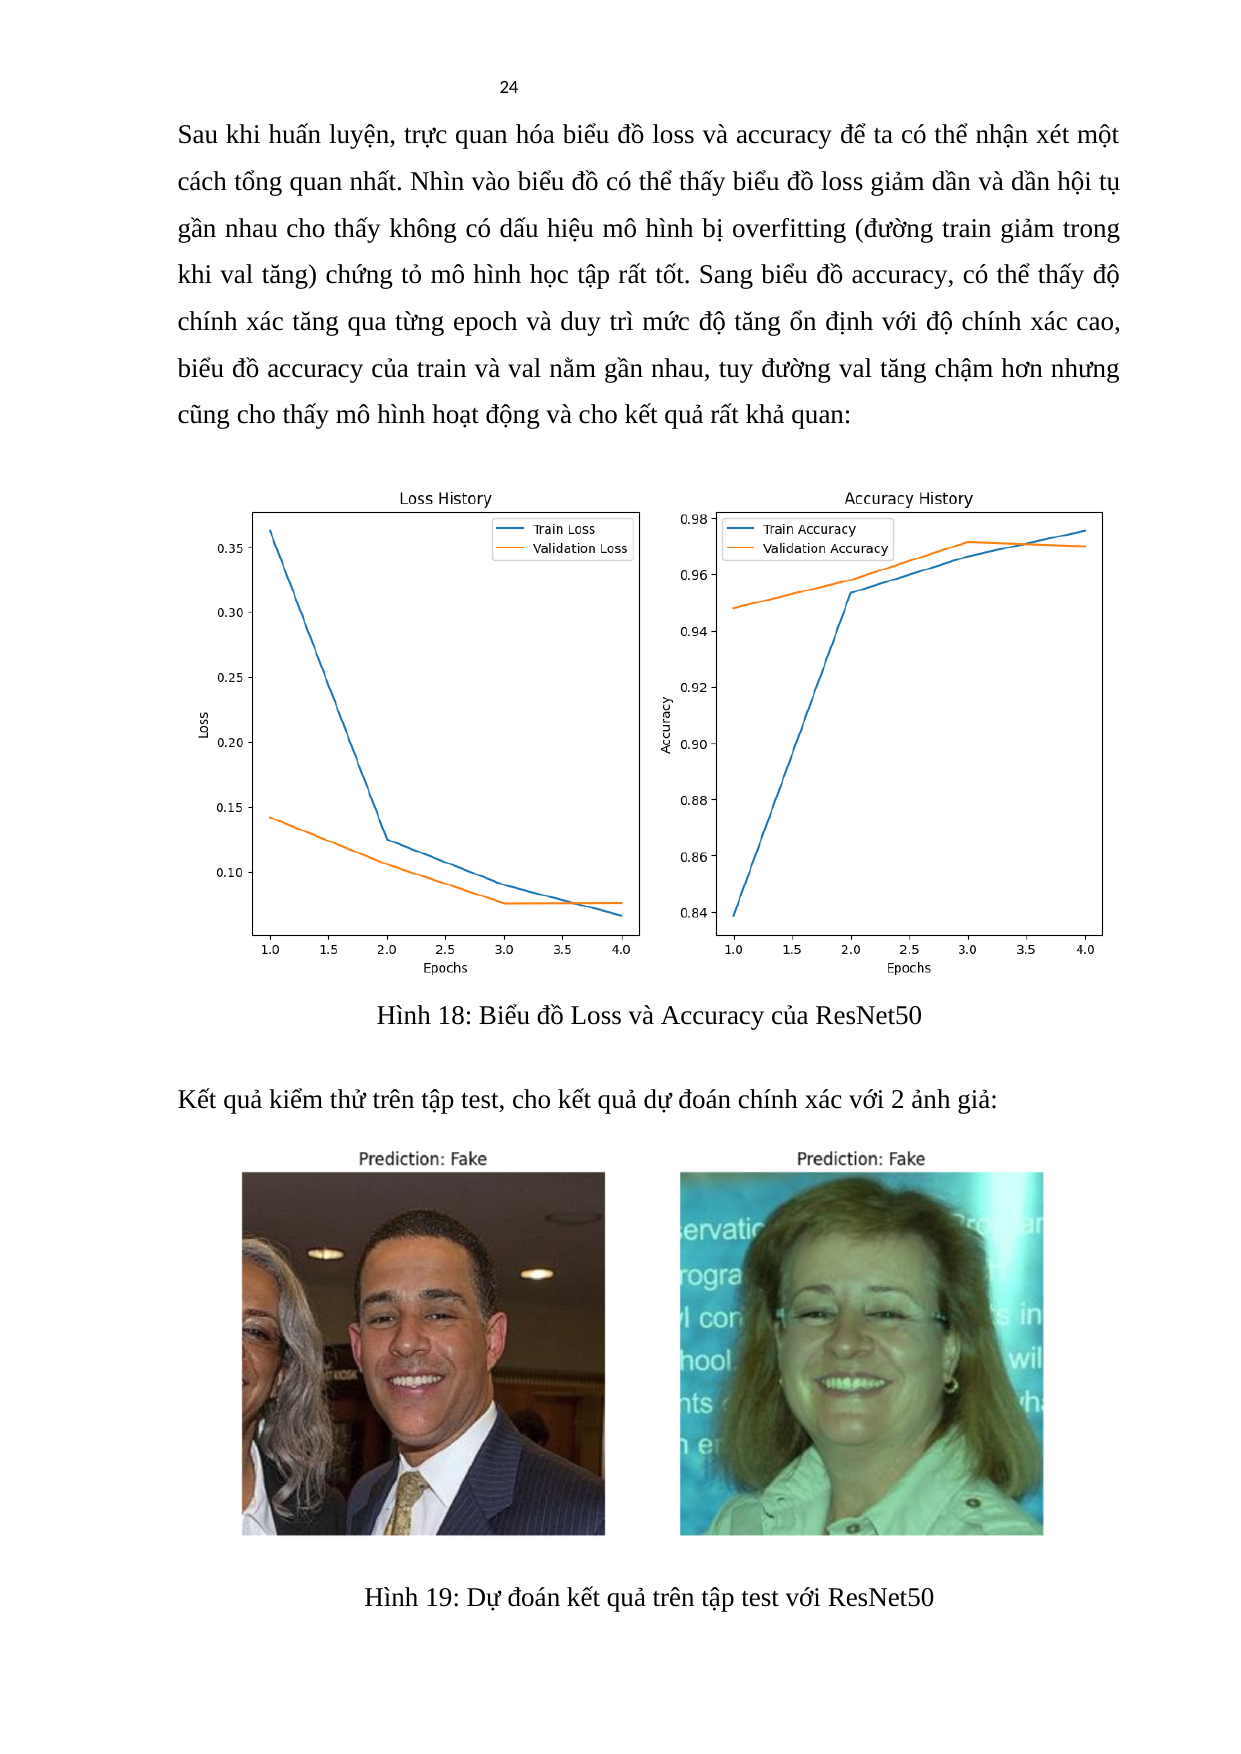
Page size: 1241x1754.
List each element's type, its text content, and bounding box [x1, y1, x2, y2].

text Hình 18: Biểu đồ Loss và Accuracy của ResNet50 [177, 999, 1122, 1030]
text Hình 19: Dự đoán kết quả trên tập test với ResNet50 [177, 1581, 1122, 1612]
text Sau khi huấn luyện, trực quan hóa biểu đồ loss và accuracy để ta có thể nhận xét một cách tổng quan nhất. Nhìn vào biểu đồ có thể thấy biểu đồ loss giảm dần và dần hội tụ gần nhau cho thấy không có dấu hiệu mô hình bị overfitting (đường train giảm trong khi val tăng) chứng tỏ mô hình học tập rất tốt. Sang biểu đồ accuracy, có thể thấy độ chính xác tăng qua từng epoch và duy trì mức độ tăng ổn định với độ chính xác cao, biểu đồ accuracy của train và val nằm gần nhau, tuy đường val tăng chậm hơn nhưng cũng cho thấy mô hình hoạt động và cho kết quả rất khả quan: [177, 118, 1122, 430]
picture [188, 482, 1111, 983]
picture [212, 1129, 1087, 1565]
text Kết quả kiểm thử trên tập test, cho kết quả dự đoán chính xác với 2 ảnh giả: [177, 1083, 1122, 1114]
